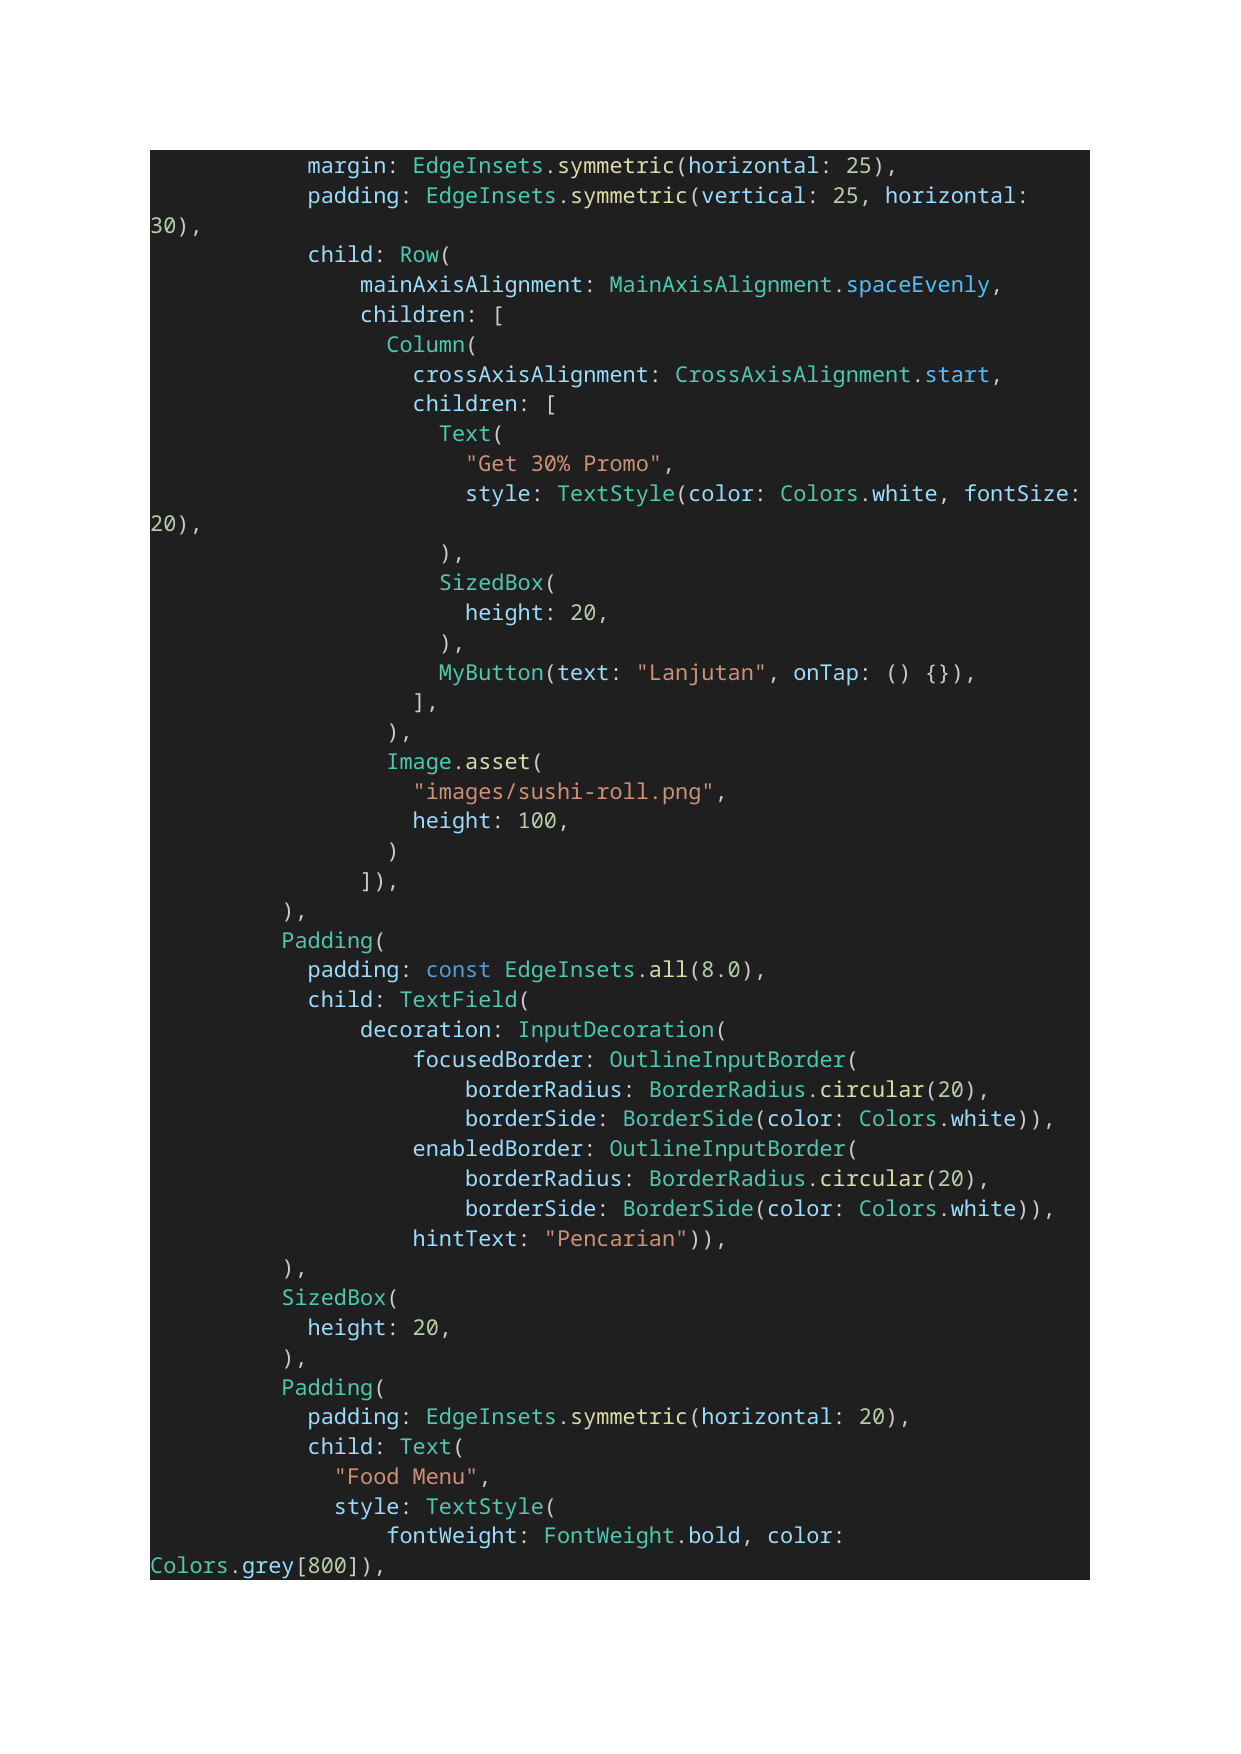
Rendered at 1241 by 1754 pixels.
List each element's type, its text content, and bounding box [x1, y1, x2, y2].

text enabledBorder: OutlineInputBorder( [150, 1133, 1090, 1163]
text margin: EdgeInsets.symmetric(horizontal: 25), [150, 150, 1090, 180]
text borderSide: BorderSide(color: Colors.white)), [150, 1103, 1090, 1133]
text ) [150, 835, 1090, 865]
text crossAxisAlignment: CrossAxisAlignment.start, [150, 358, 1090, 388]
text SizedBox( [150, 1282, 1090, 1312]
text ], [150, 686, 1090, 716]
text style: TextStyle( [150, 1491, 1090, 1520]
text ), [150, 537, 1090, 567]
text ), [150, 1342, 1090, 1371]
text "Food Menu", [150, 1461, 1090, 1491]
text padding: EdgeInsets.symmetric(horizontal: 20), [150, 1401, 1090, 1431]
text "images/sushi-roll.png", [150, 776, 1090, 805]
text ]), [150, 865, 1090, 895]
text ), [150, 1252, 1090, 1282]
text ), [150, 895, 1090, 924]
text SizedBox( [150, 567, 1090, 597]
text height: 100, [150, 805, 1090, 835]
text height: 20, [150, 1312, 1090, 1342]
text fontWeight: FontWeight.bold, color: Colors.grey[800]), [150, 1520, 1090, 1580]
text children: [ [150, 388, 1090, 418]
text MyButton(text: "Lanjutan", onTap: () {}), [150, 656, 1090, 686]
text style: TextStyle(color: Colors.white, fontSize: 20), [150, 478, 1090, 537]
text borderRadius: BorderRadius.circular(20), [150, 1163, 1090, 1193]
text Image.asset( [150, 746, 1090, 776]
text child: TextField( [150, 984, 1090, 1014]
text ), [150, 627, 1090, 656]
text "Get 30% Promo", [150, 448, 1090, 478]
text focusedBorder: OutlineInputBorder( [150, 1044, 1090, 1073]
text children: [ [150, 299, 1090, 329]
text Padding( [150, 1371, 1090, 1401]
text borderSide: BorderSide(color: Colors.white)), [150, 1193, 1090, 1222]
text height: 20, [150, 597, 1090, 627]
text Padding( [150, 924, 1090, 954]
text ), [150, 716, 1090, 746]
text Text( [150, 418, 1090, 448]
text child: Row( [150, 239, 1090, 269]
text hintText: "Pencarian")), [150, 1222, 1090, 1252]
text padding: EdgeInsets.symmetric(vertical: 25, horizontal: 30), [150, 180, 1090, 239]
text padding: const EdgeInsets.all(8.0), [150, 954, 1090, 984]
text decoration: InputDecoration( [150, 1014, 1090, 1044]
text borderRadius: BorderRadius.circular(20), [150, 1073, 1090, 1103]
text mainAxisAlignment: MainAxisAlignment.spaceEvenly, [150, 269, 1090, 299]
text Column( [150, 329, 1090, 358]
text child: Text( [150, 1431, 1090, 1461]
